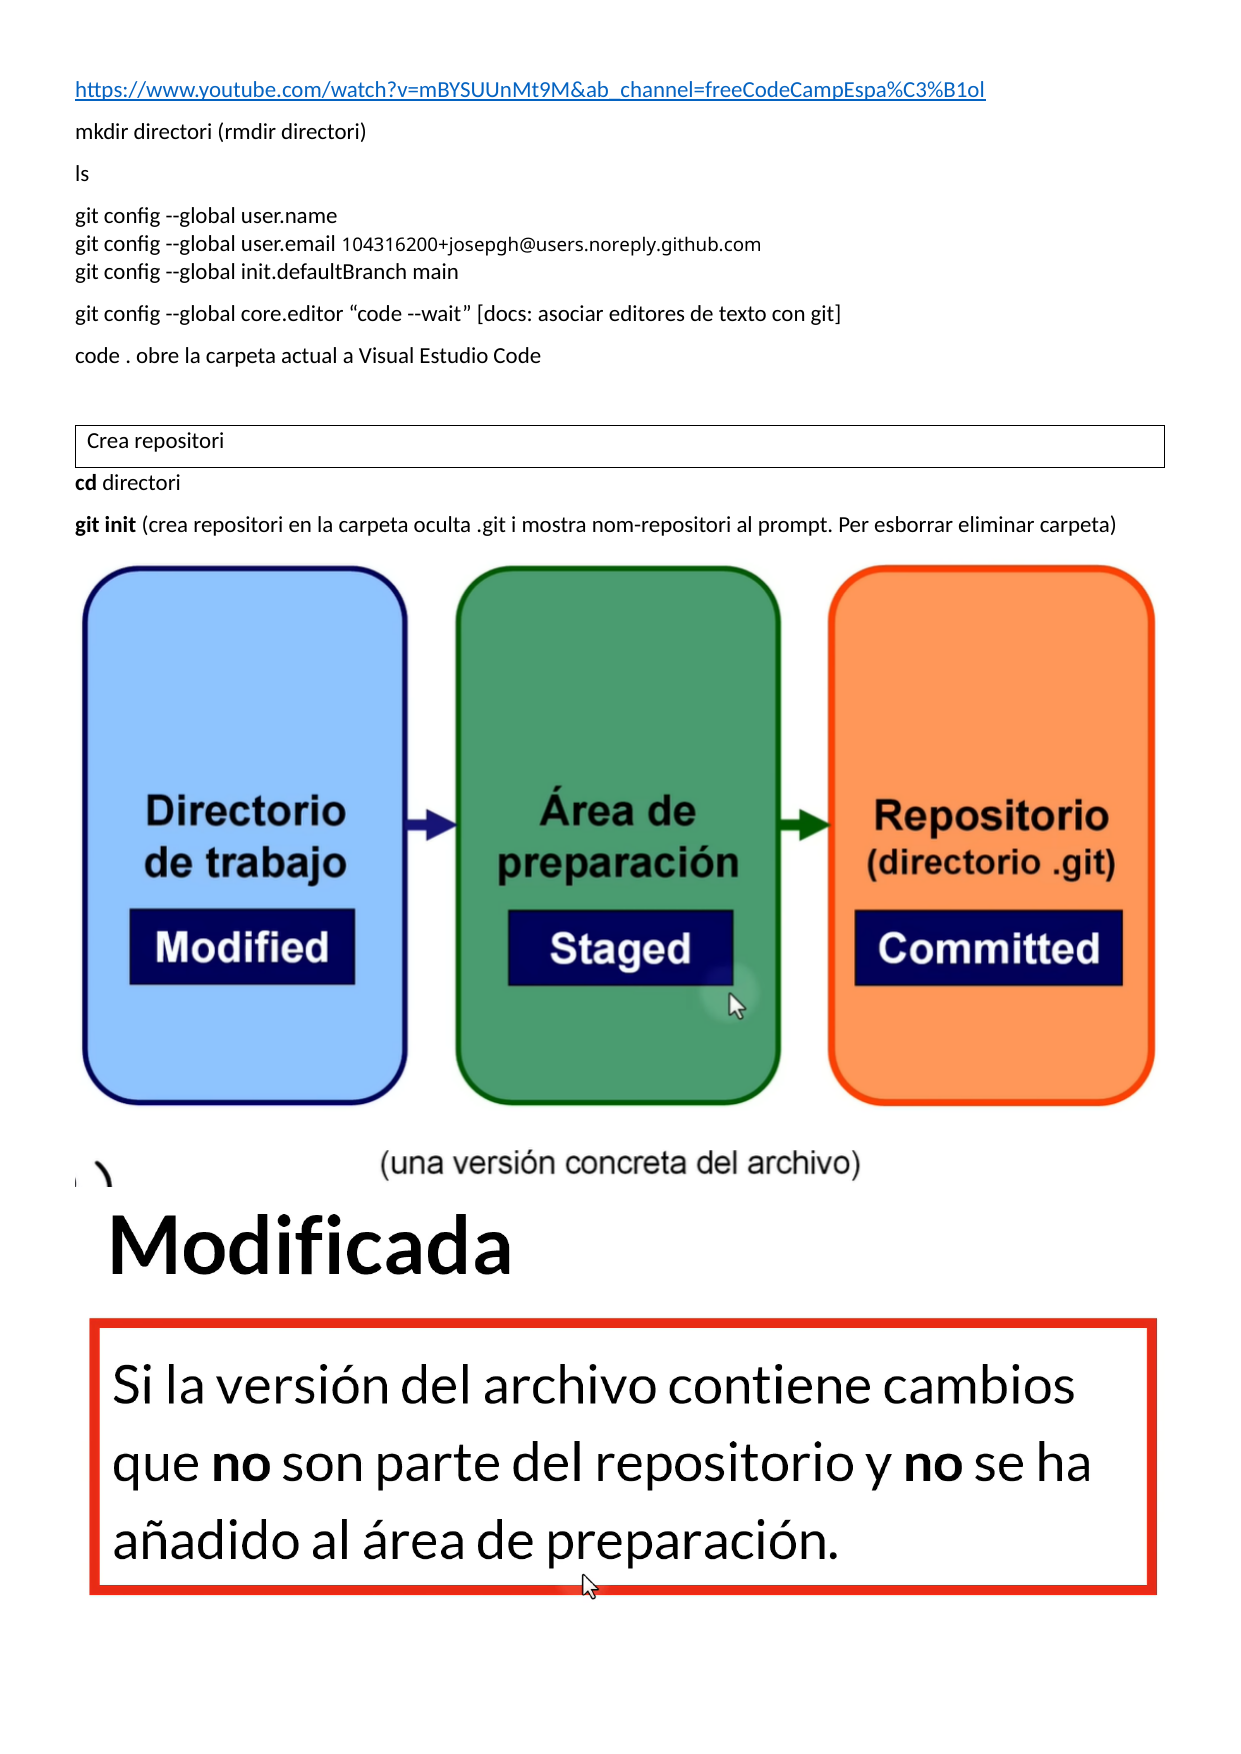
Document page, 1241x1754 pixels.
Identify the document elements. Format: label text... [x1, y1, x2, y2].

table_header Crea repositori [76, 426, 1164, 467]
text git init (crea repositori en la carpeta oculta .git i mostra nom-repositori al prompt. Per esborrar eliminar carpeta) [75, 510, 1165, 538]
text git config --global init.defaultBranch main [75, 257, 1165, 285]
text git config --global user.name [75, 201, 1165, 229]
picture [75, 552, 1166, 1187]
text mkdir directori (rmdir directori) [75, 117, 1165, 145]
text https://www.youtube.com/watch?v=mBYSUUnMt9M&ab_channel=freeCodeCampEspa%C3%B1ol [75, 75, 1165, 103]
text git config --global user.email 104316200+josepgh@users.noreply.github.com [75, 229, 1165, 257]
text code . obre la carpeta actual a Visual Estudio Code [75, 341, 1165, 369]
picture [75, 1200, 1166, 1608]
text cd directori [75, 468, 1165, 496]
text ls [75, 159, 1165, 187]
text git config --global core.editor “code --wait” [docs: asociar editores de texto con git] [75, 299, 1165, 327]
